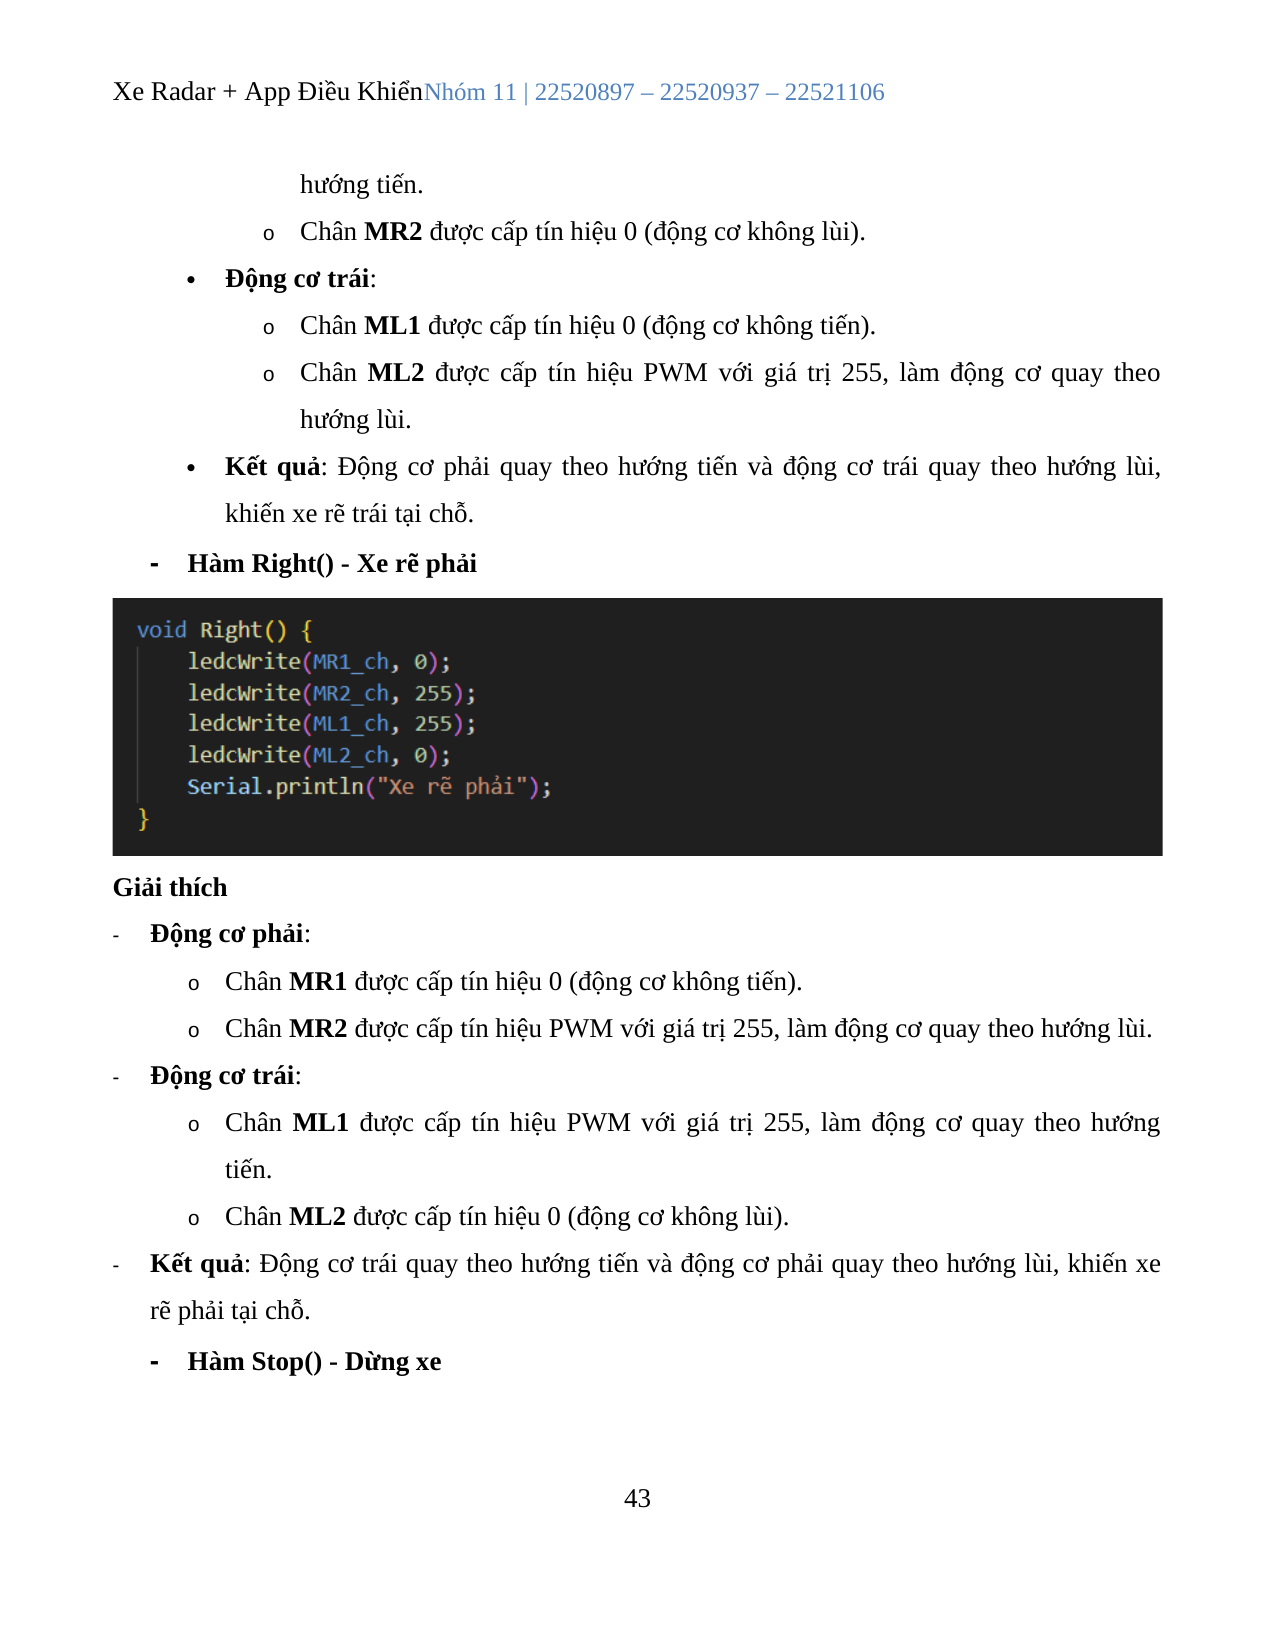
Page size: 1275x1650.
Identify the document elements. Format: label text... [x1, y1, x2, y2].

list Chân ML2 được cấp tín hiệu PWM với giá trị 255, làm động cơ quay theo hướng lùi. [262, 356, 1162, 434]
list Kết quả: Động cơ trái quay theo hướng tiến và động cơ phải quay theo hướng lùi, khiến xe rẽ phải tại chỗ. [112, 1247, 1162, 1326]
list Động cơ phải: [112, 917, 1162, 949]
list Chân ML1 được cấp tín hiệu 0 (động cơ không tiến). [262, 309, 1162, 341]
list Hàm Stop() - Dừng xe [150, 1341, 1162, 1378]
list Chân MR2 được cấp tín hiệu PWM với giá trị 255, làm động cơ quay theo hướng lùi. [187, 1012, 1162, 1043]
list Kết quả: Động cơ phải quay theo hướng tiến và động cơ trái quay theo hướng lùi, khiến xe rẽ trái tại chỗ. [187, 450, 1162, 528]
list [262, 168, 1162, 199]
list Chân ML1 được cấp tín hiệu PWM với giá trị 255, làm động cơ quay theo hướng tiến. [187, 1106, 1162, 1184]
list Chân MR1 được cấp tín hiệu 0 (động cơ không tiến). [187, 964, 1162, 996]
text Giải thích [112, 871, 1162, 902]
list Động cơ trái: [187, 262, 1162, 293]
list Chân MR2 được cấp tín hiệu 0 (động cơ không lùi). [262, 215, 1162, 247]
list Động cơ trái: [112, 1059, 1162, 1091]
list Hàm Right() - Xe rẽ phải [150, 543, 1162, 580]
picture [112, 598, 1163, 856]
list Chân ML2 được cấp tín hiệu 0 (động cơ không lùi). [187, 1200, 1162, 1232]
